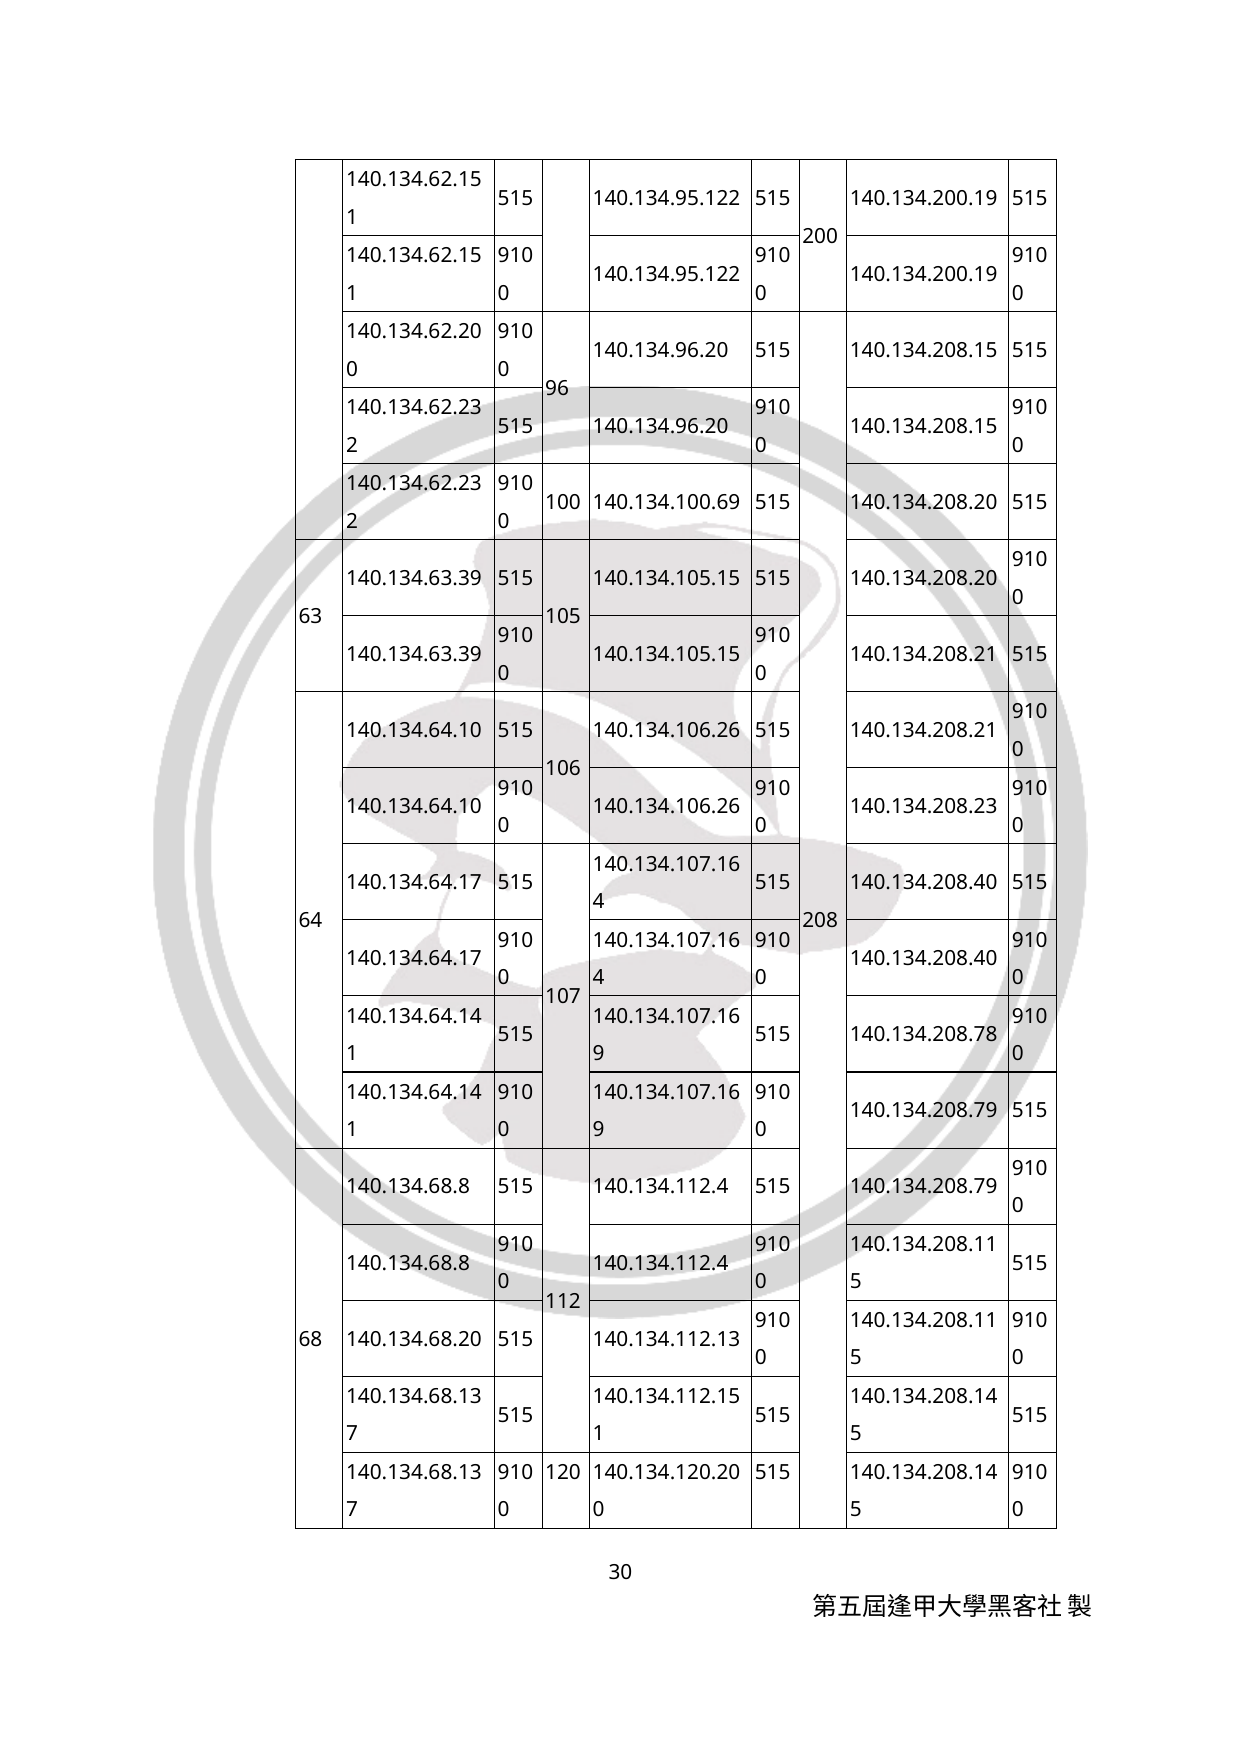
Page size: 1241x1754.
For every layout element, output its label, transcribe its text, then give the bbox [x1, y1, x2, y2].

table_cell 9100 [495, 768, 542, 843]
table_cell 140.134.208.21 [847, 692, 1008, 767]
table_cell 140.134.112.4 [590, 1149, 751, 1223]
table_cell 140.134.68.137 [343, 1377, 494, 1452]
table_cell 140.134.68.8 [343, 1225, 494, 1299]
table_cell 107 [543, 844, 589, 1147]
table_cell 140.134.95.122 [590, 236, 751, 311]
table_cell 140.134.95.122 [590, 160, 751, 235]
table_cell 9100 [495, 1453, 542, 1528]
table_cell 140.134.105.15 [590, 540, 751, 615]
table_cell 140.134.208.23 [847, 768, 1008, 843]
table_cell 140.134.208.21 [847, 616, 1008, 691]
table_cell 9100 [495, 312, 542, 387]
table_cell 515 [752, 312, 799, 387]
table_cell 9100 [1009, 540, 1056, 615]
table_cell 9100 [495, 236, 542, 311]
table_cell 64 [296, 692, 342, 1147]
table_cell 140.134.200.19 [847, 160, 1008, 235]
table_cell 100 [543, 464, 589, 539]
table_cell 140.134.208.145 [847, 1377, 1008, 1452]
table_cell 140.134.208.115 [847, 1225, 1008, 1299]
table_cell 515 [1009, 160, 1056, 235]
table_cell 140.134.208.15 [847, 312, 1008, 387]
table_cell 515 [495, 1377, 542, 1452]
table_cell 9100 [1009, 920, 1056, 995]
table_cell 9100 [1009, 692, 1056, 767]
table_cell 515 [1009, 1225, 1056, 1299]
table_cell 515 [495, 692, 542, 767]
table_cell 140.134.96.20 [590, 312, 751, 387]
table_cell 515 [752, 996, 799, 1071]
table_cell 515 [752, 692, 799, 767]
table_cell 515 [752, 1453, 799, 1528]
table_cell 515 [752, 1149, 799, 1223]
table_cell 106 [543, 692, 589, 843]
table_cell 9100 [752, 920, 799, 995]
table_cell 9100 [1009, 996, 1056, 1071]
table_cell 68 [296, 1149, 342, 1528]
table_cell 140.134.62.151 [343, 236, 494, 311]
table_cell 140.134.208.40 [847, 920, 1008, 995]
table_cell 140.134.100.69 [590, 464, 751, 539]
table_cell 515 [752, 1377, 799, 1452]
table_cell 140.134.64.10 [343, 768, 494, 843]
table_cell 140.134.208.79 [847, 1149, 1008, 1223]
table_cell 9100 [1009, 1301, 1056, 1376]
table_cell 140.134.208.145 [847, 1453, 1008, 1528]
table_cell 140.134.208.115 [847, 1301, 1008, 1376]
table_cell 140.134.120.200 [590, 1453, 751, 1528]
table_cell 140.134.68.20 [343, 1301, 494, 1376]
table_cell 140.134.96.20 [590, 388, 751, 463]
table_cell 140.134.64.141 [343, 996, 494, 1071]
table_cell 9100 [752, 388, 799, 463]
table_cell 515 [1009, 1377, 1056, 1452]
table_cell 140.134.208.20 [847, 540, 1008, 615]
table_cell 9100 [752, 768, 799, 843]
table_cell 63 [296, 540, 342, 691]
table_cell 515 [495, 160, 542, 235]
table_cell 140.134.208.15 [847, 388, 1008, 463]
table_cell 515 [1009, 312, 1056, 387]
table_cell 515 [752, 844, 799, 919]
table_cell 140.134.64.17 [343, 920, 494, 995]
table_cell 140.134.107.169 [590, 1073, 751, 1147]
table_cell 9100 [1009, 1149, 1056, 1223]
table_cell 105 [543, 540, 589, 691]
table_cell 515 [495, 388, 542, 463]
table_cell 95 [543, 160, 589, 311]
table_cell 9100 [752, 1225, 799, 1299]
table_cell 9100 [1009, 768, 1056, 843]
table_cell 515 [495, 844, 542, 919]
table_cell 9100 [1009, 236, 1056, 311]
table_cell 515 [1009, 464, 1056, 539]
table_cell 140.134.62.232 [343, 388, 494, 463]
table_cell 140.134.64.10 [343, 692, 494, 767]
table_cell 9100 [495, 616, 542, 691]
table_cell 515 [495, 996, 542, 1071]
table_cell 140.134.64.17 [343, 844, 494, 919]
table_cell 140.134.106.26 [590, 768, 751, 843]
table_cell 140.134.63.39 [343, 540, 494, 615]
table_cell 140.134.208.20 [847, 464, 1008, 539]
table_cell 9100 [1009, 388, 1056, 463]
table_cell 9100 [495, 1225, 542, 1299]
table_cell 140.134.112.4 [590, 1225, 751, 1299]
table_cell 140.134.107.169 [590, 996, 751, 1071]
table_cell 515 [495, 1149, 542, 1223]
table_cell 140.134.63.39 [343, 616, 494, 691]
table_cell 140.134.64.141 [343, 1073, 494, 1147]
table_cell 9100 [752, 1073, 799, 1147]
table_cell 9100 [752, 1301, 799, 1376]
table_cell 515 [1009, 844, 1056, 919]
table_cell 120 [543, 1453, 589, 1528]
table_cell 112 [543, 1149, 589, 1452]
table_cell 515 [752, 464, 799, 539]
table_cell 140.134.208.40 [847, 844, 1008, 919]
table_cell 140.134.112.13 [590, 1301, 751, 1376]
table_cell 140.134.62.232 [343, 464, 494, 539]
table_cell 515 [495, 1301, 542, 1376]
table_cell 140.134.62.200 [343, 312, 494, 387]
table_cell 140.134.107.164 [590, 844, 751, 919]
table_cell 140.134.68.137 [343, 1453, 494, 1528]
table_cell 9100 [752, 616, 799, 691]
table_cell 9100 [495, 920, 542, 995]
table_cell 140.134.105.15 [590, 616, 751, 691]
table_cell 96 [543, 312, 589, 463]
table_cell 140.134.200.19 [847, 236, 1008, 311]
table_cell 9100 [752, 236, 799, 311]
table_cell 515 [752, 540, 799, 615]
table_cell 140.134.107.164 [590, 920, 751, 995]
table_cell 140.134.68.8 [343, 1149, 494, 1223]
table_cell 140.134.62.151 [343, 160, 494, 235]
table_cell 9100 [495, 1073, 542, 1147]
table_cell 515 [1009, 616, 1056, 691]
table_cell 140.134.106.26 [590, 692, 751, 767]
table_cell 515 [495, 540, 542, 615]
table_cell 515 [1009, 1073, 1056, 1147]
table_cell 515 [752, 160, 799, 235]
table_cell 200 [800, 160, 846, 311]
table_cell 208 [800, 312, 846, 1528]
table_cell 140.134.112.151 [590, 1377, 751, 1452]
table_cell 140.134.208.79 [847, 1073, 1008, 1147]
table_cell 9100 [1009, 1453, 1056, 1528]
table_cell 9100 [495, 464, 542, 539]
table_cell 140.134.208.78 [847, 996, 1008, 1071]
